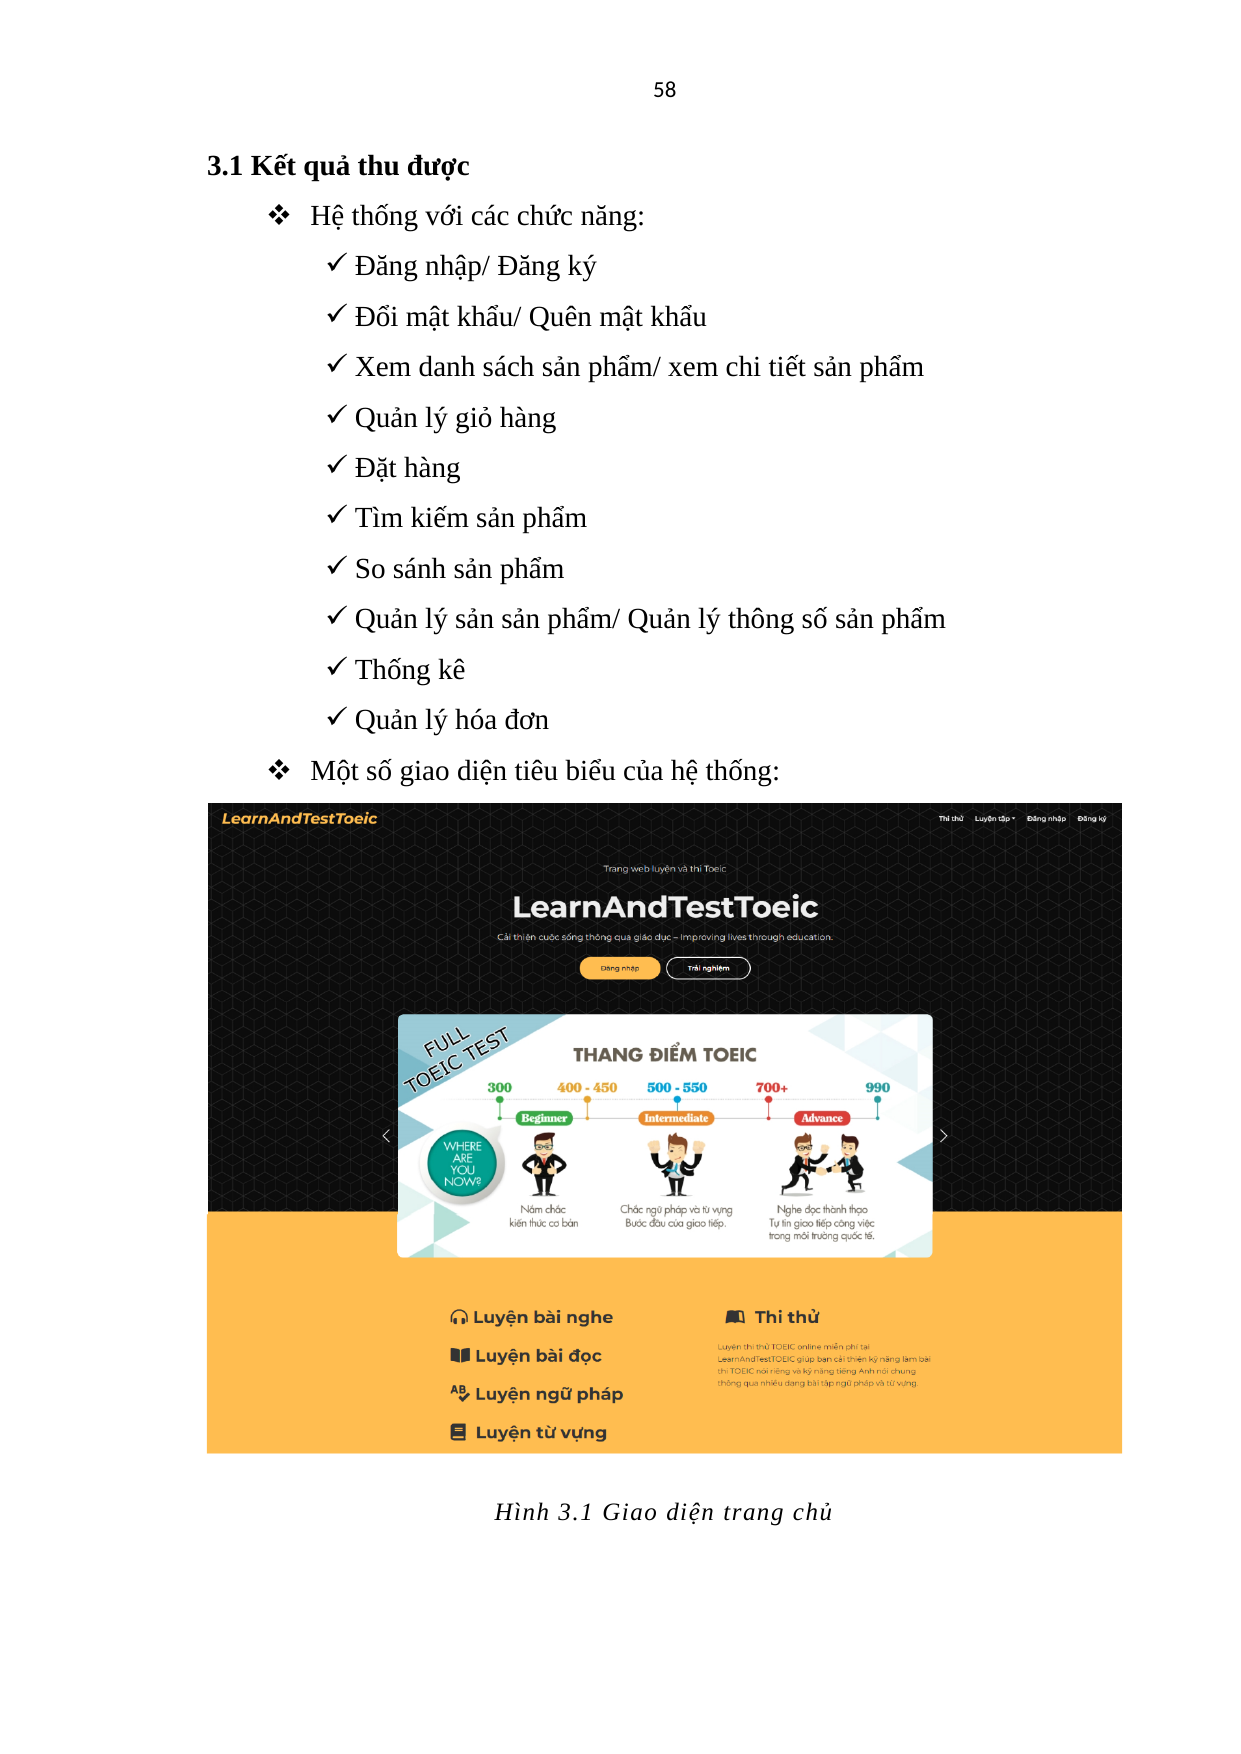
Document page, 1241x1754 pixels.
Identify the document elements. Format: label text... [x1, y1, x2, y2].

list Xem danh sách sản phẩm/ xem chi tiết sản phẩm [325, 349, 1122, 383]
list Đăng nhập/ Đăng ký [325, 248, 1122, 282]
picture [206, 803, 1123, 1467]
list Tìm kiếm sản phẩm [325, 501, 1122, 534]
list So sánh sản phẩm [325, 551, 1122, 584]
list Đặt hàng [325, 450, 1122, 484]
list Quản lý sản sản phẩm/ Quản lý thông số sản phẩm [325, 601, 1122, 635]
subtitle 3.1 Kết quả thu được [207, 148, 1122, 181]
list Một số giao diện tiêu biểu của hệ thống: [266, 753, 1122, 786]
list Đổi mật khẩu/ Quên mật khẩu [325, 299, 1122, 332]
list Thống kê [325, 652, 1122, 685]
list Quản lý giỏ hàng [325, 400, 1122, 433]
list Hệ thống với các chức năng: [266, 198, 1122, 232]
list Quản lý hóa đơn [325, 702, 1122, 736]
